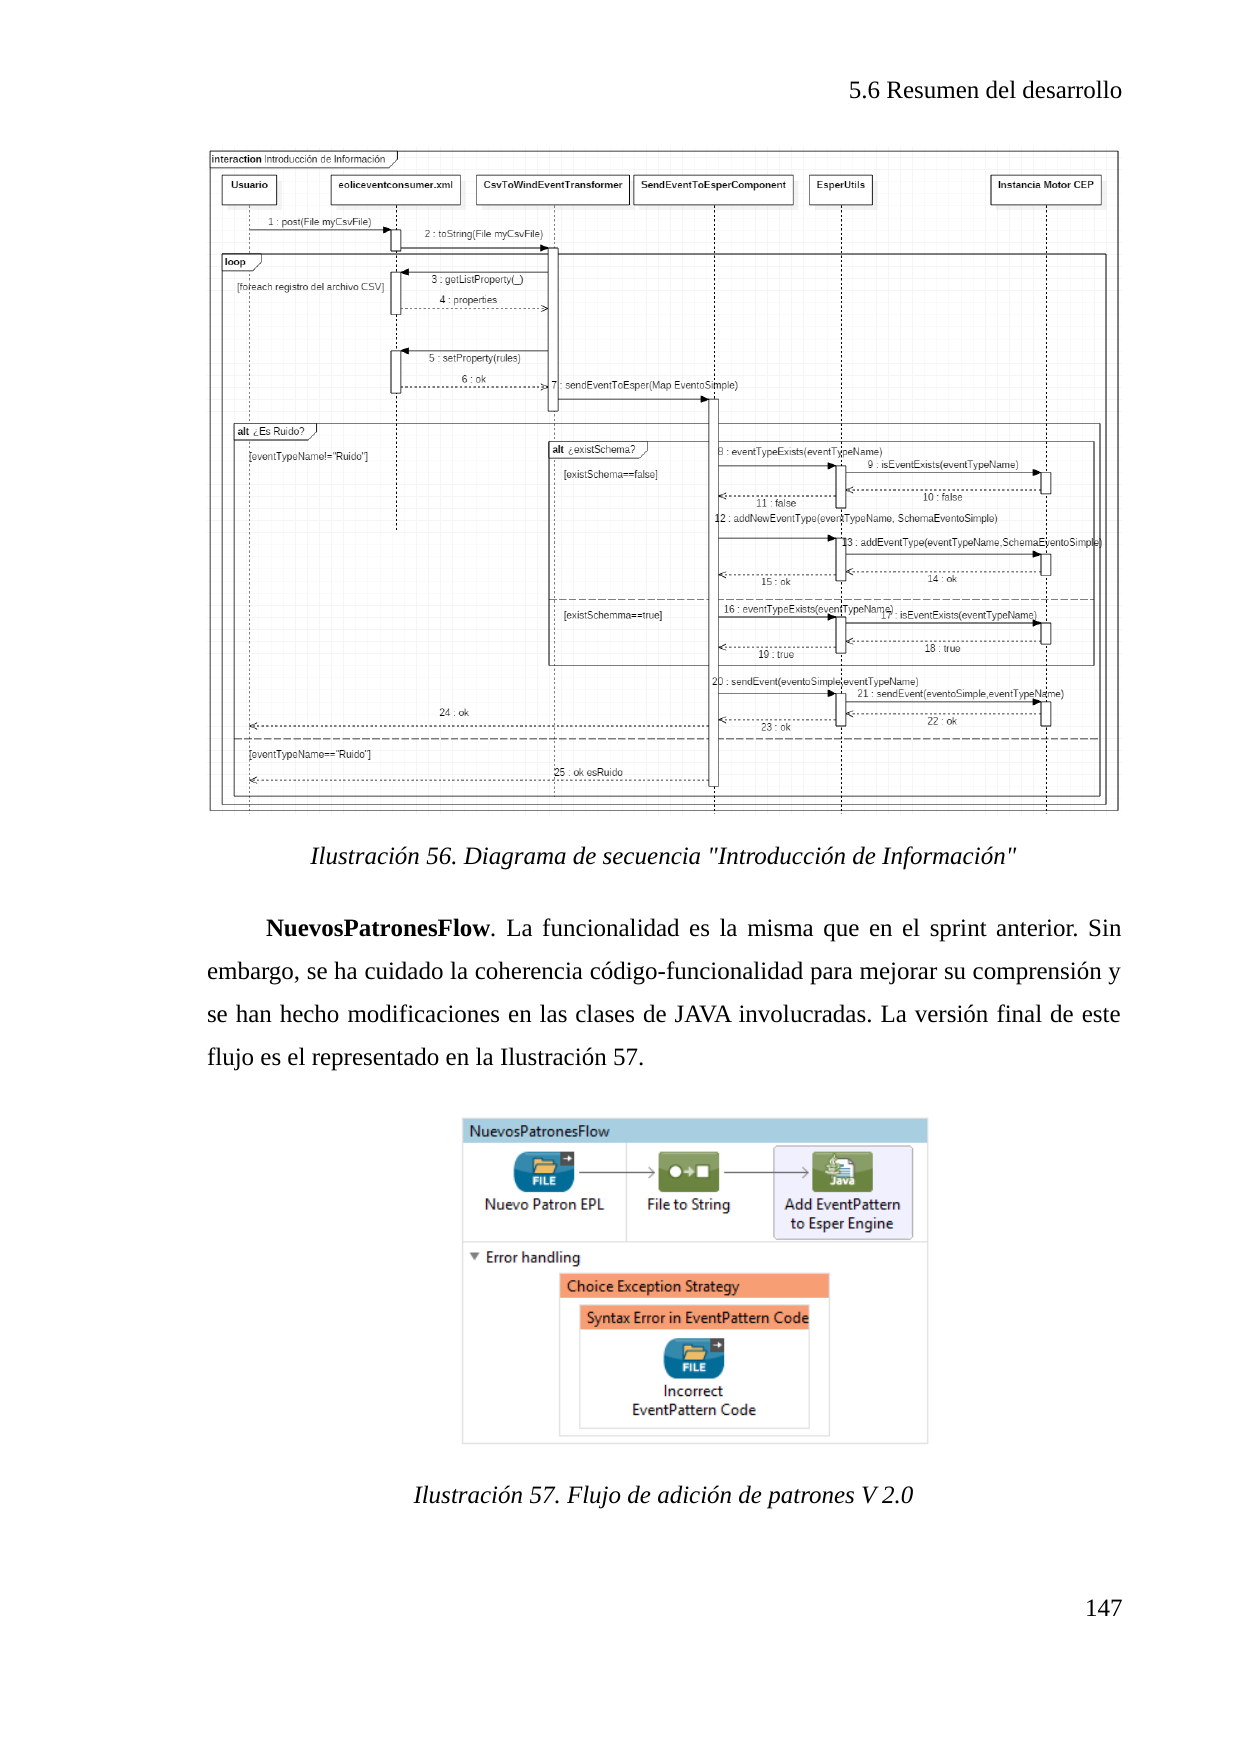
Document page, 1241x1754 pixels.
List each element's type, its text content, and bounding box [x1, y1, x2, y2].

picture [452, 1114, 936, 1453]
picture [206, 147, 1123, 814]
text Ilustración 57. Flujo de adición de patrones V 2.0 [207, 1480, 1122, 1508]
text NuevosPatronesFlow. La funcionalidad es la misma que en el sprint anterior. Sin embargo, se ha cuidado la coherencia código-funcionalidad para mejorar su comprensión y se han hecho modificaciones en las clases de JAVA involucradas. La versión final de este flujo es el representado en la Ilustración 56. [207, 913, 1122, 1071]
text Ilustración 56. Diagrama de secuencia "Introducción de Información" [207, 841, 1122, 869]
